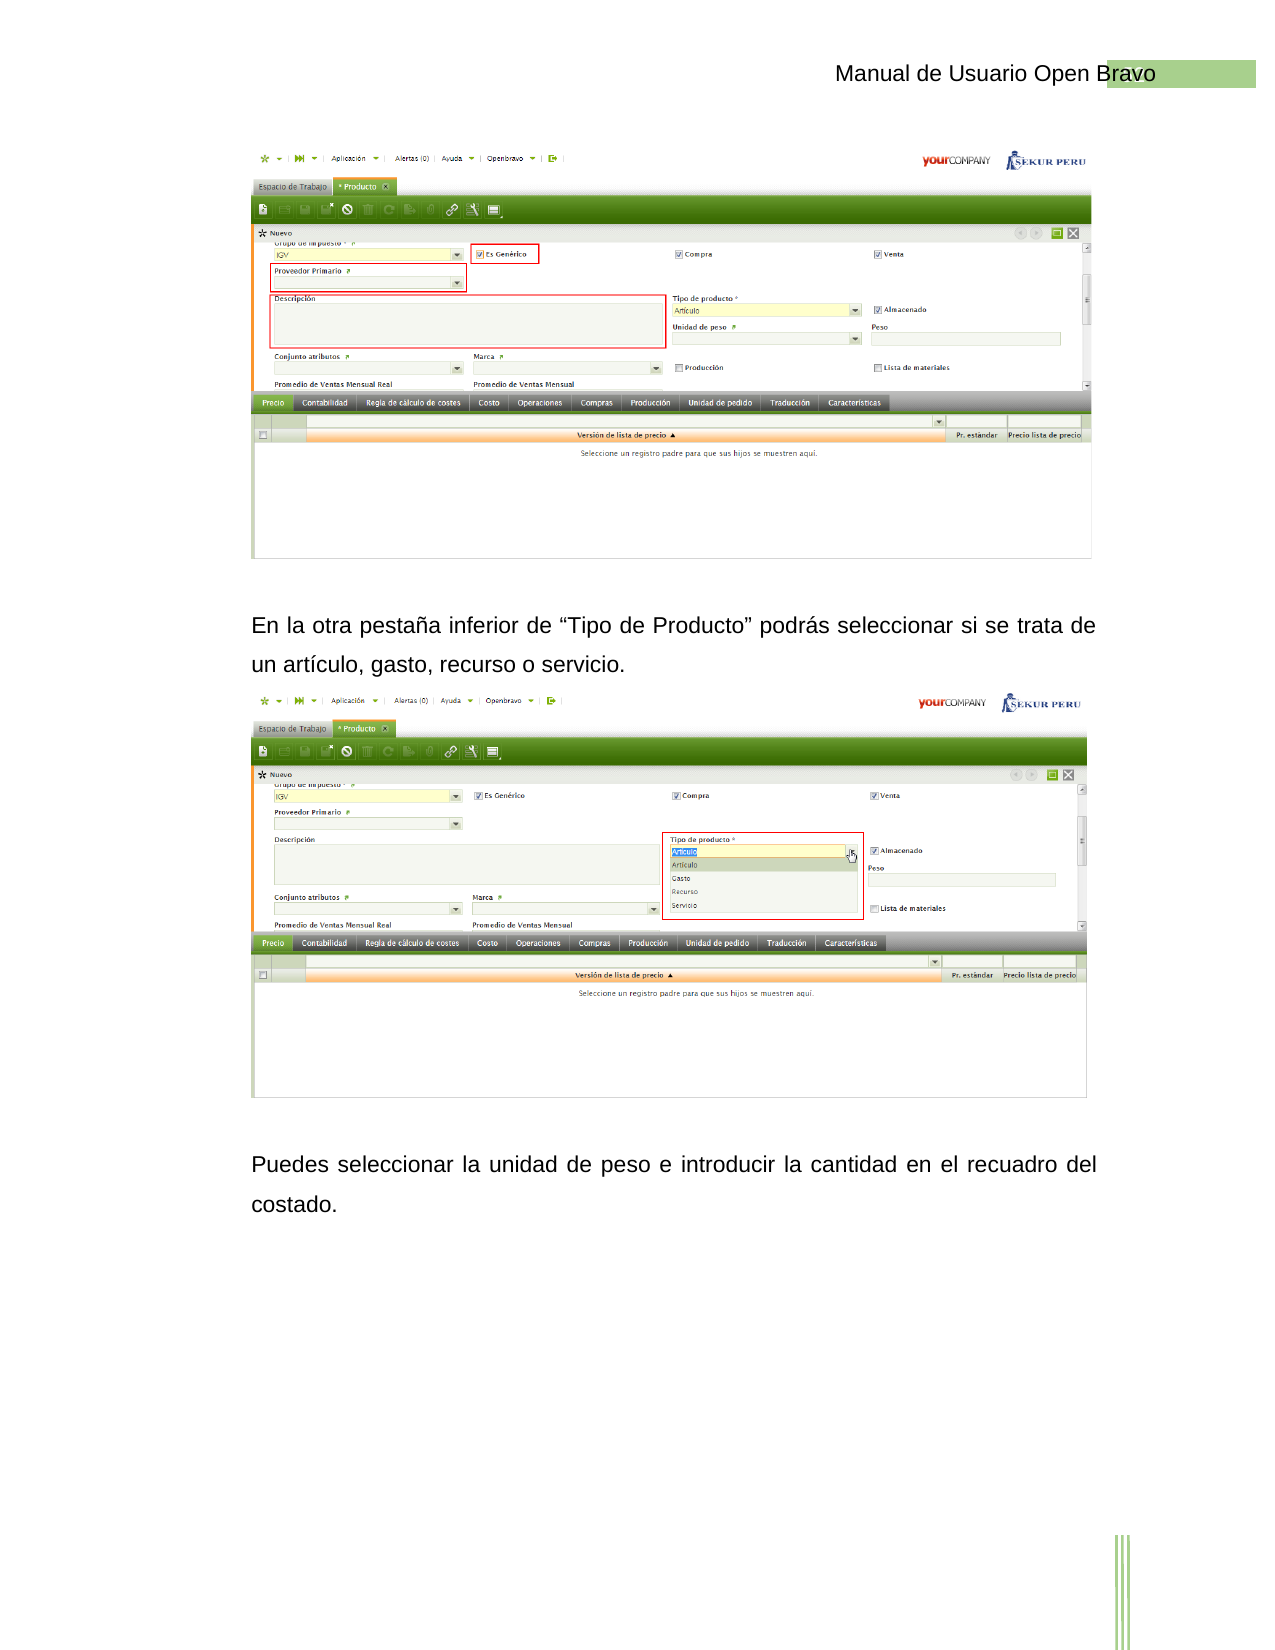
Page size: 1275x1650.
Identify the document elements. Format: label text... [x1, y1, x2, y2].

picture [251, 147, 1092, 559]
picture [251, 690, 1087, 1098]
text Puedes seleccionar la unidad de peso e introducir la cantidad en el recuadro del costado. [251, 1151, 1098, 1217]
text En la otra pestaña inferior de “Tipo de Producto” podrás seleccionar si se trata de un artículo, gasto, recurso o servicio. [251, 612, 1098, 677]
